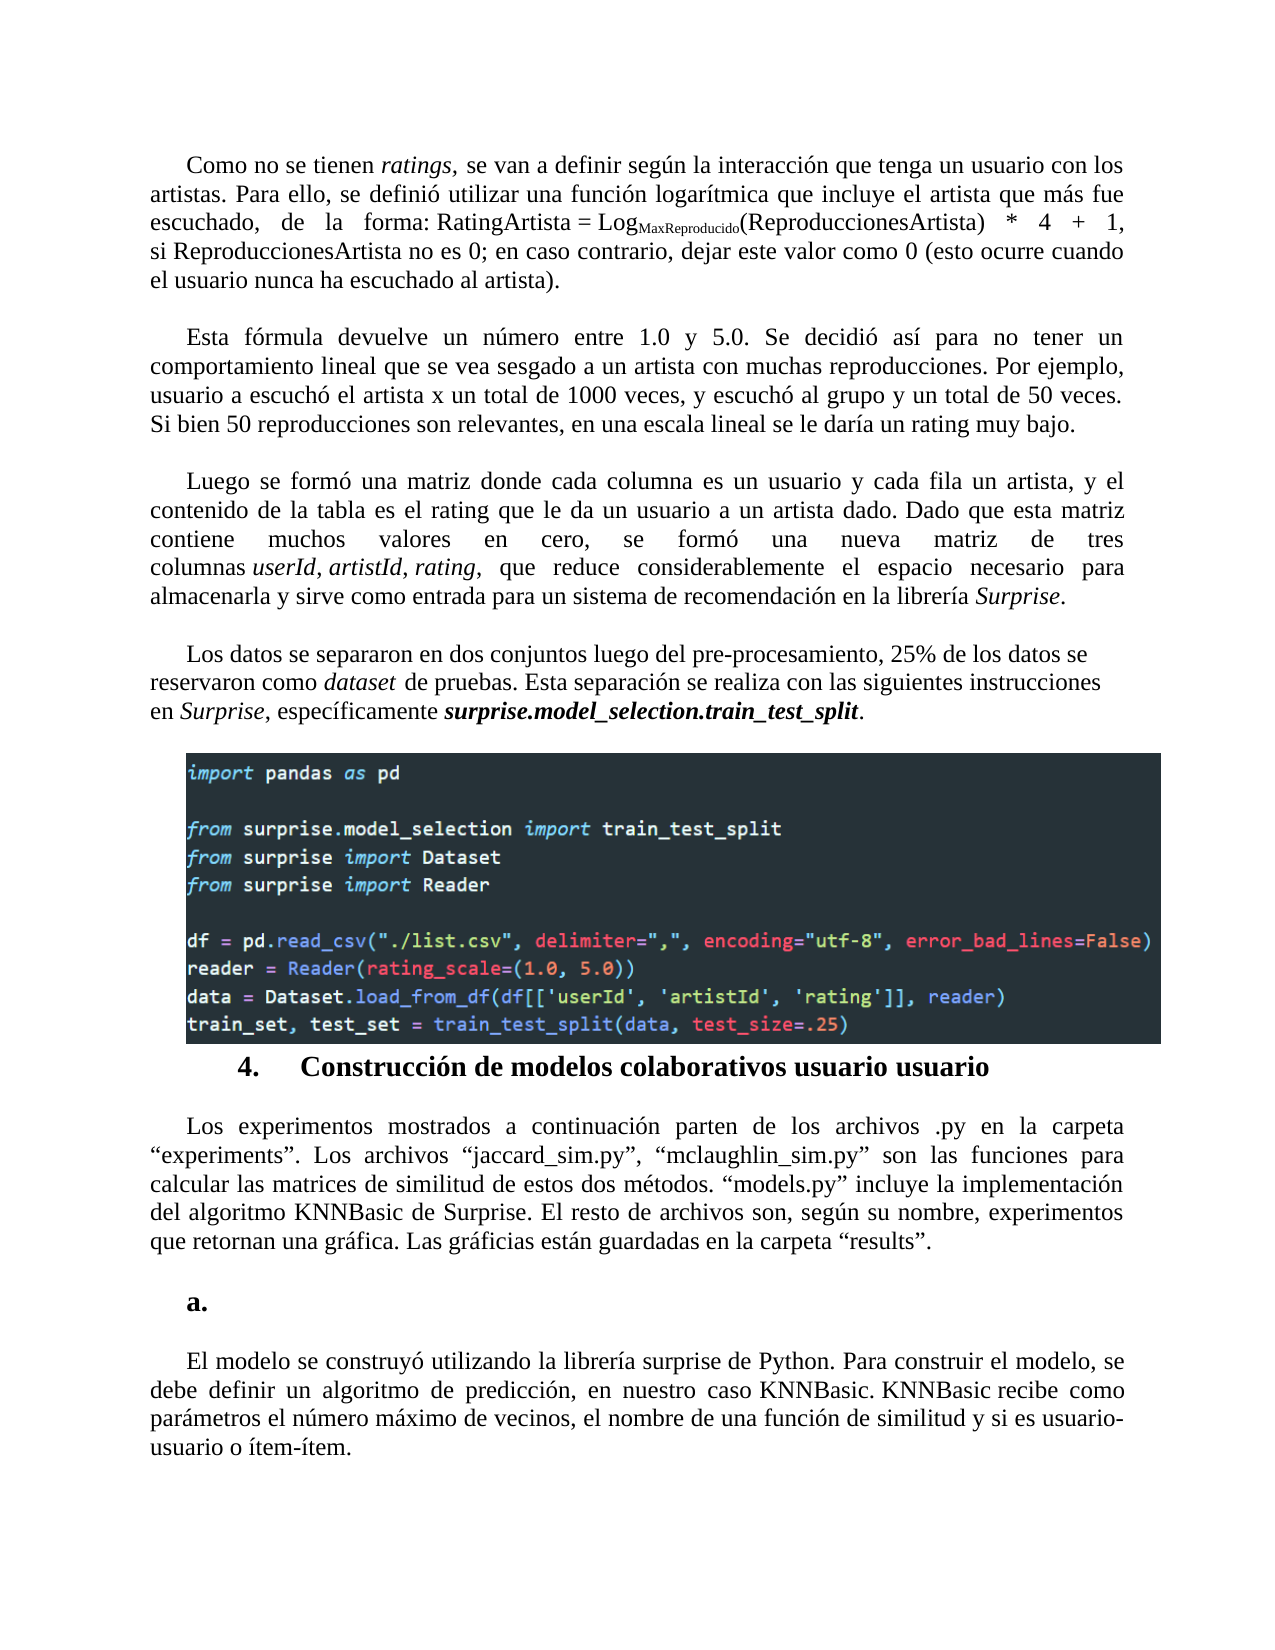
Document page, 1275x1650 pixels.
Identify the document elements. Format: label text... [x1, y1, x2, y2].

picture [186, 753, 1161, 1044]
text Los datos se separaron en dos conjuntos luego del pre-procesamiento, 25% de los datos se reservaron como dataset de pruebas. Esta separación se realiza con las siguientes instrucciones en Surprise, específicamente surprise.model_selection.train_test_split. [150, 639, 1125, 725]
text Esta fórmula devuelve un número entre 1.0 y 5.0. Se decidió así para no tener un comportamiento lineal que se vea sesgado a un artista con muchas reproducciones. Por ejemplo, usuario a escuchó el artista x un total de 1000 veces, y escuchó al grupo y un total de 50 veces. Si bien 50 reproducciones son relevantes, en una escala lineal se le daría un rating muy bajo. [150, 322, 1125, 437]
text El modelo se construyó utilizando la librería surprise de Python. Para construir el modelo, se debe definir un algoritmo de predicción, en nuestro caso KNNBasic. KNNBasic recibe como parámetros el número máximo de vecinos, el nombre de una función de similitud y si es usuario-usuario o ítem-ítem. [150, 1346, 1125, 1461]
text Luego se formó una matriz donde cada columna es un usuario y cada fila un artista, y el contenido de la tabla es el rating que le da un usuario a un artista dado. Dado que esta matriz contiene muchos valores en cero, se formó una nueva matriz de tres columnas userId, artistId, rating, que reduce considerablemente el espacio necesario para almacenarla y sirve como entrada para un sistema de recomendación en la librería Surprise. [150, 466, 1125, 610]
text a. [150, 1284, 1125, 1317]
text Los experimentos mostrados a continuación parten de los archivos .py en la carpeta “experiments”. Los archivos “jaccard_sim.py”, “mclaughlin_sim.py” son las funciones para calcular las matrices de similitud de estos dos métodos. “models.py” incluye la implementación del algoritmo KNNBasic de Surprise. El resto de archivos son, según su nombre, experimentos que retornan una gráfica. Las gráficias están guardadas en la carpeta “results”. [150, 1111, 1125, 1255]
list Construcción de modelos colaborativos usuario usuario [194, 1049, 1125, 1082]
text Como no se tienen ratings, se van a definir según la interacción que tenga un usuario con los artistas. Para ello, se definió utilizar una función logarítmica que incluye el artista que más fue escuchado, de la forma: RatingArtista = LogMaxReproducido(ReproduccionesArtista) * 4 + 1, si ReproduccionesArtista no es 0; en caso contrario, dejar este valor como 0 (esto ocurre cuando el usuario nunca ha escuchado al artista). [150, 150, 1125, 294]
